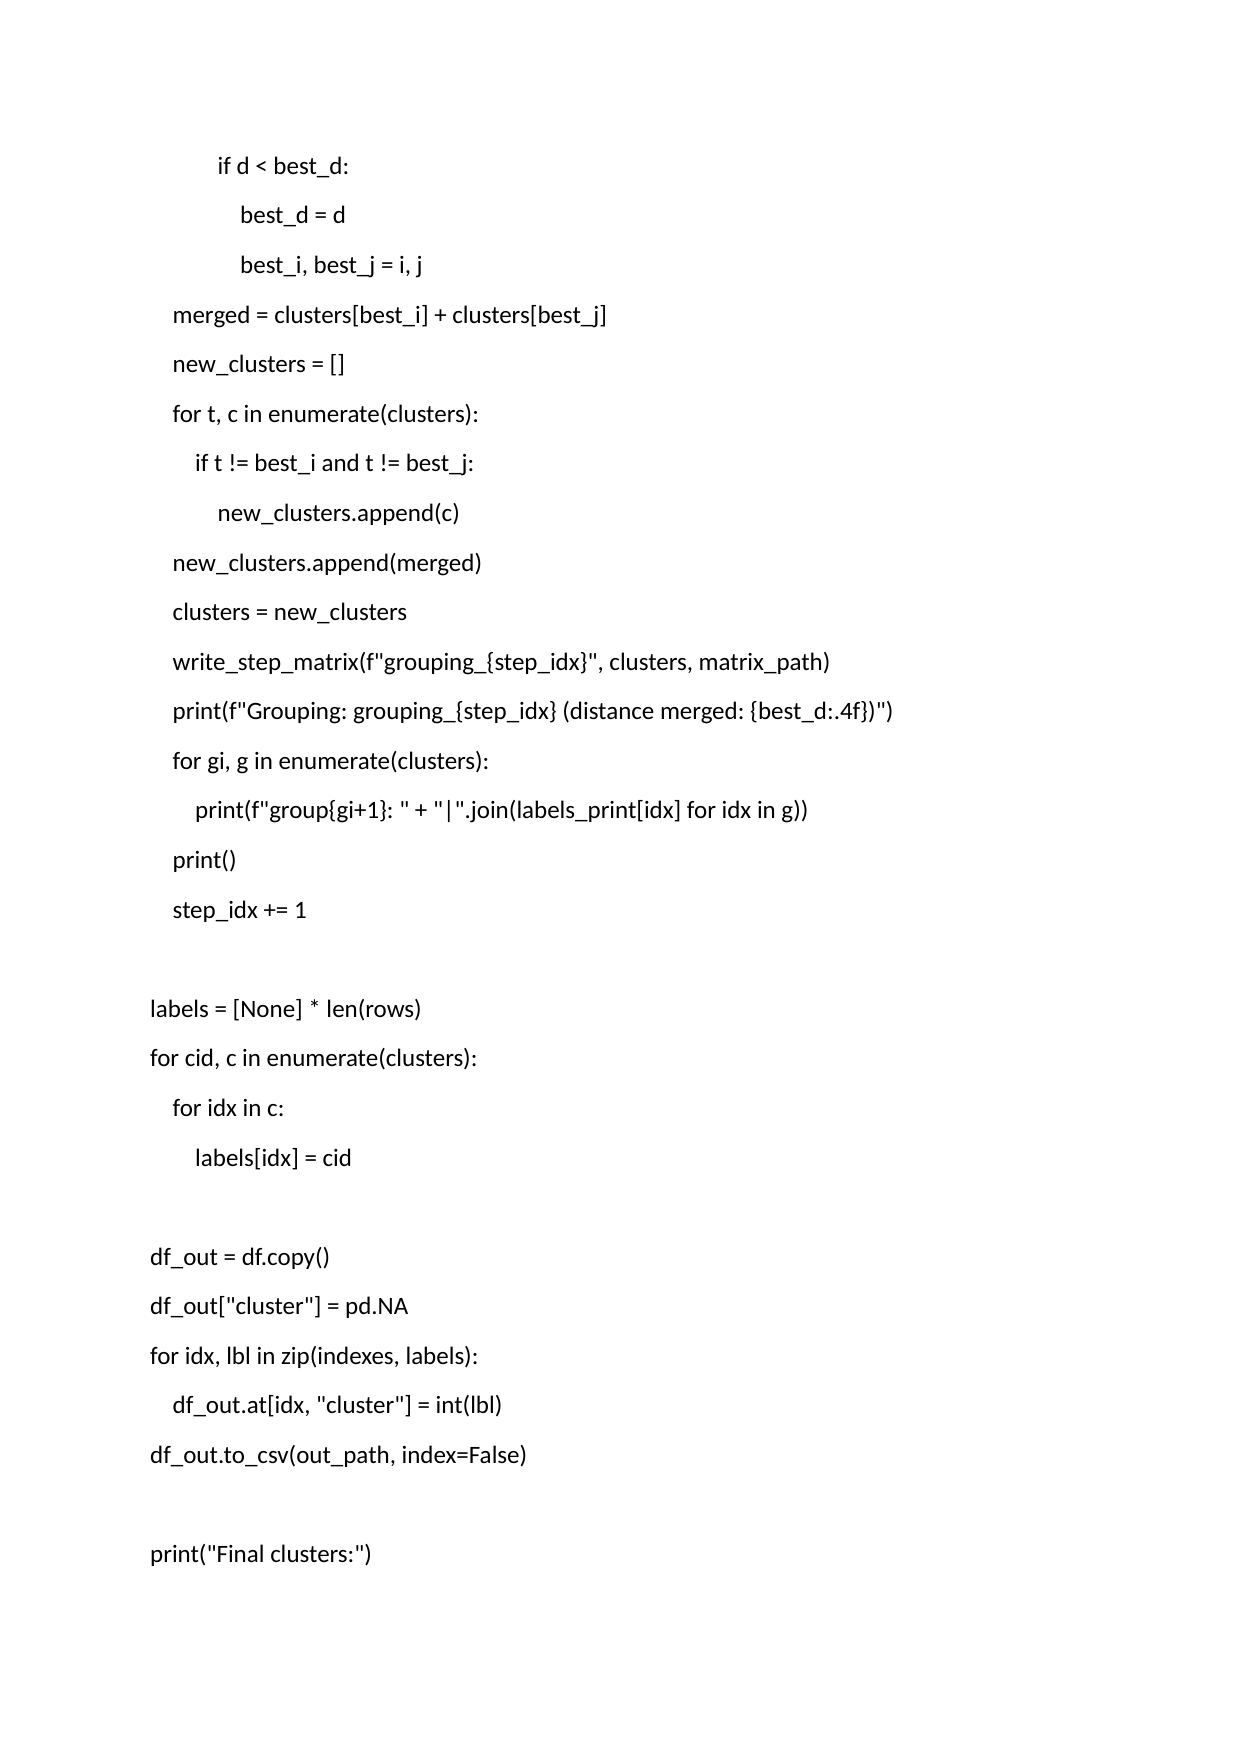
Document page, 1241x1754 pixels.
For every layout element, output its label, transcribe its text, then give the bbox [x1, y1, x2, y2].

text print() [150, 844, 1090, 875]
text for cid, c in enumerate(clusters): [150, 1042, 1090, 1073]
text if t != best_i and t != best_j: [150, 447, 1090, 478]
text labels[idx] = cid [150, 1142, 1090, 1172]
text df_out.at[idx, "cluster"] = int(lbl) [150, 1389, 1090, 1420]
text df_out = df.copy() [150, 1241, 1090, 1271]
text df_out["cluster"] = pd.NA [150, 1290, 1090, 1321]
text print(f"group{gi+1}: " + "|".join(labels_print[idx] for idx in g)) [150, 794, 1090, 825]
text new_clusters.append(c) [150, 497, 1090, 528]
text best_i, best_j = i, j [150, 249, 1090, 280]
text step_idx += 1 [150, 894, 1090, 924]
text new_clusters = [] [150, 348, 1090, 379]
text best_d = d [150, 199, 1090, 230]
text if d < best_d: [150, 150, 1090, 181]
text labels = [None] * len(rows) [150, 993, 1090, 1023]
text new_clusters.append(merged) [150, 547, 1090, 577]
text print(f"Grouping: grouping_{step_idx} (distance merged: {best_d:.4f})") [150, 695, 1090, 726]
text write_step_matrix(f"grouping_{step_idx}", clusters, matrix_path) [150, 646, 1090, 676]
text df_out.to_csv(out_path, index=False) [150, 1439, 1090, 1470]
text for t, c in enumerate(clusters): [150, 398, 1090, 428]
text for idx, lbl in zip(indexes, labels): [150, 1340, 1090, 1371]
text for idx in c: [150, 1092, 1090, 1123]
text clusters = new_clusters [150, 596, 1090, 627]
text merged = clusters[best_i] + clusters[best_j] [150, 299, 1090, 329]
text print("Final clusters:") [150, 1538, 1090, 1569]
text for gi, g in enumerate(clusters): [150, 745, 1090, 776]
